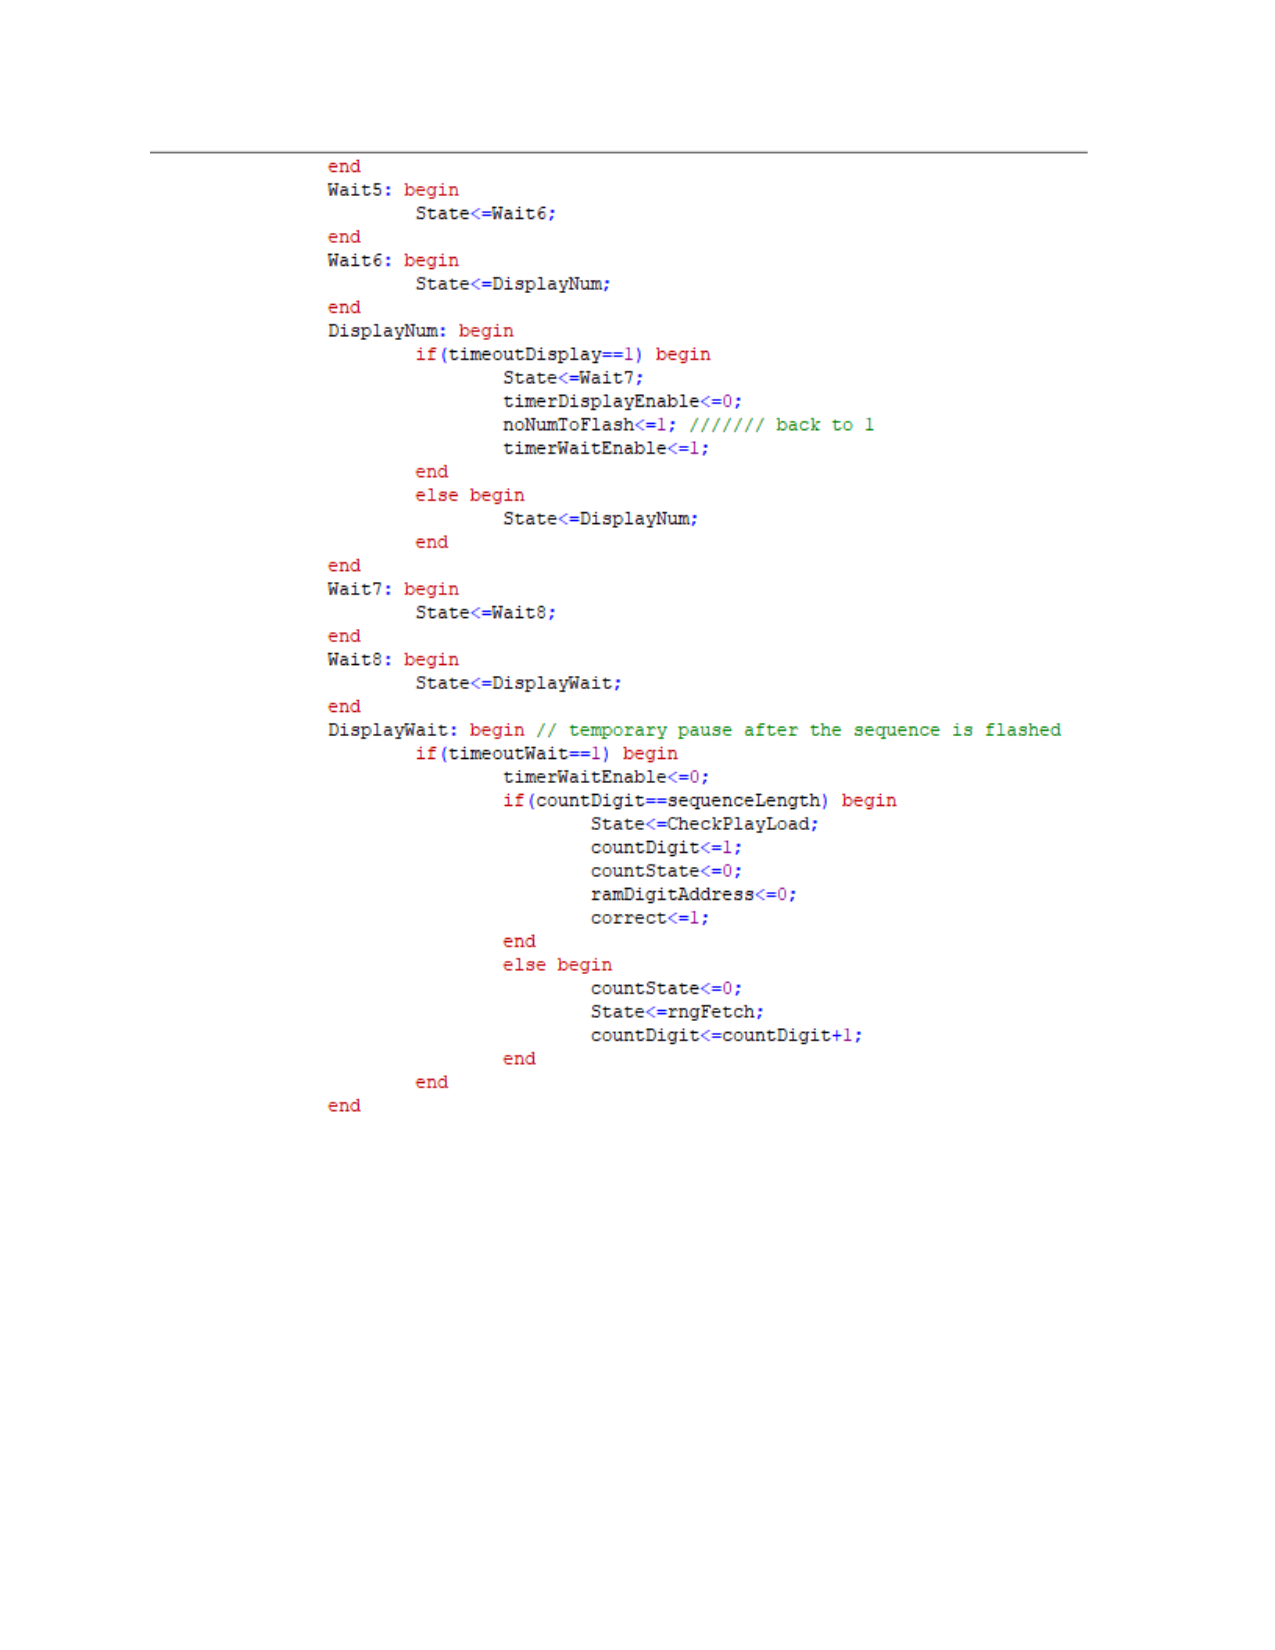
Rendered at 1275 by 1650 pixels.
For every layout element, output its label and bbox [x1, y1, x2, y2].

picture [150, 150, 1088, 1118]
